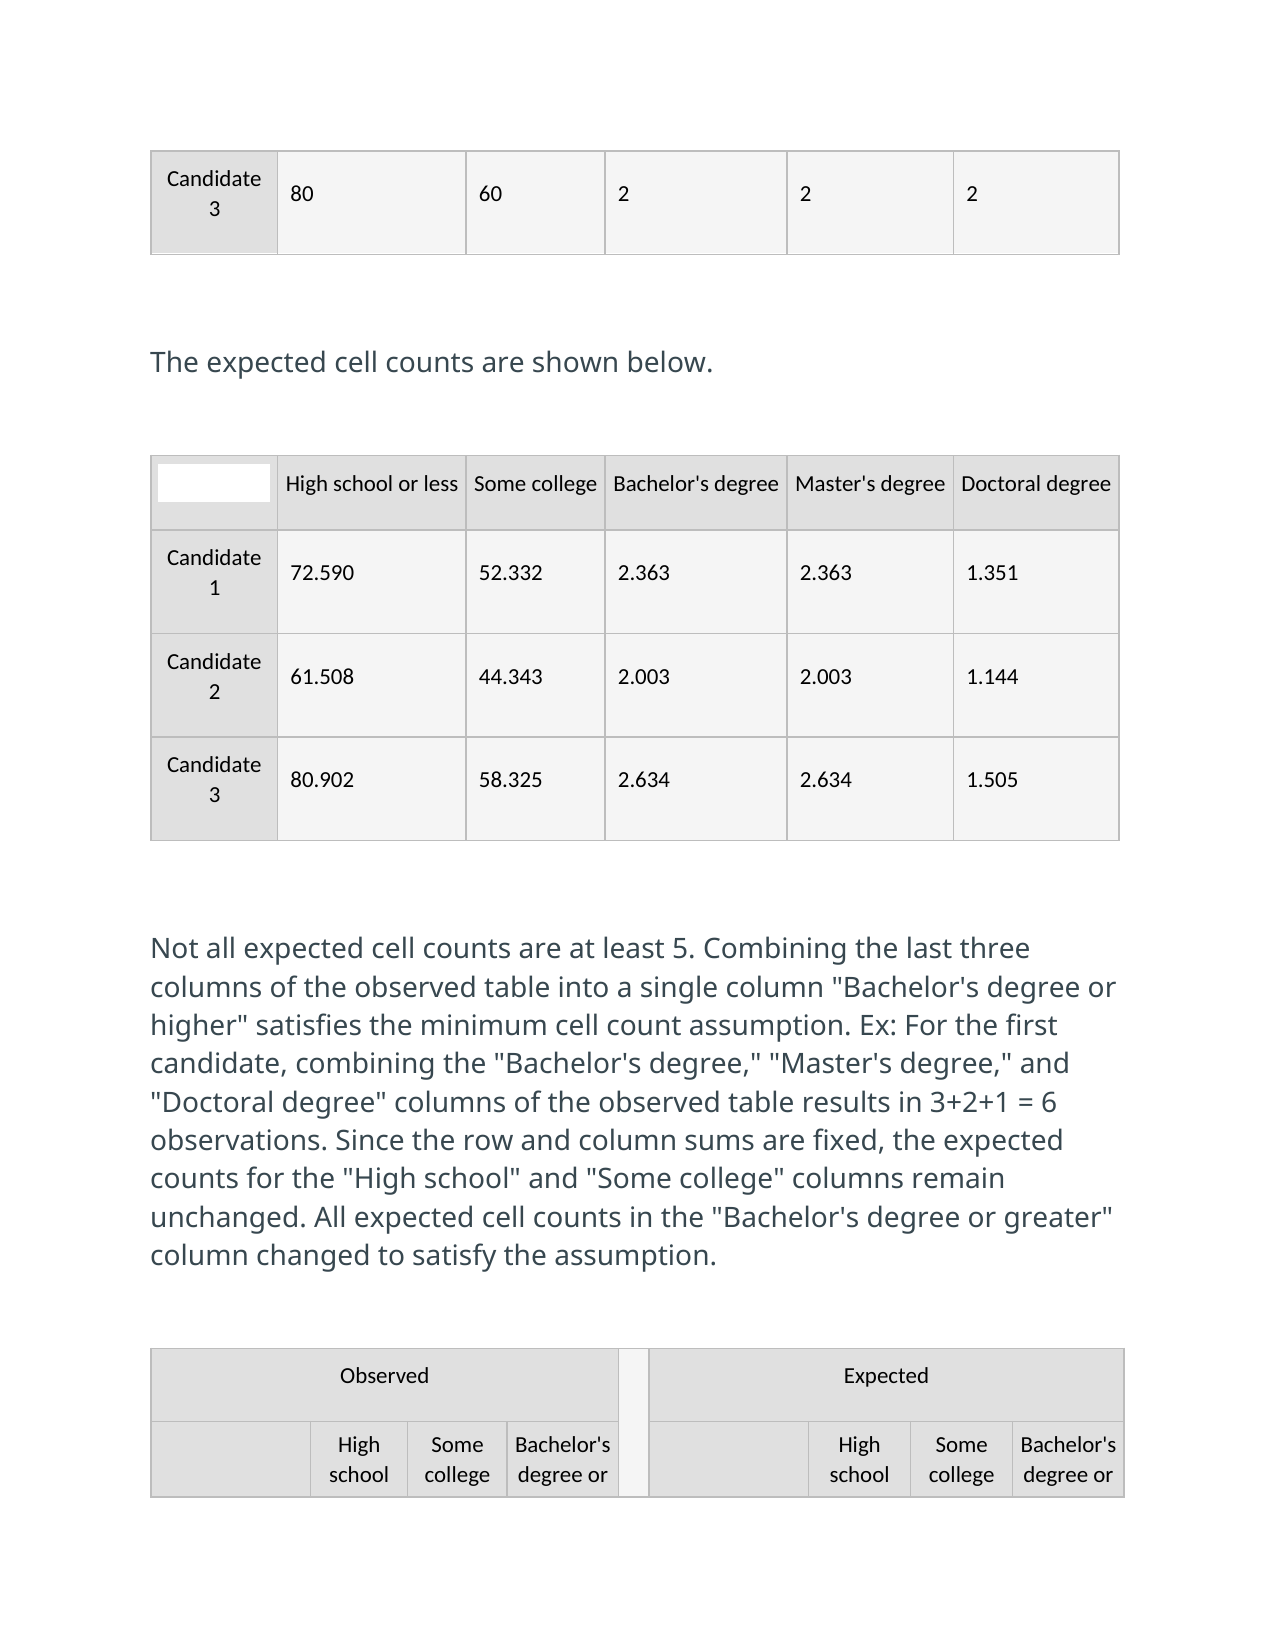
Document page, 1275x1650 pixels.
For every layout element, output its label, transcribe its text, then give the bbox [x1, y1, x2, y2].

table_cell 44.343 [467, 634, 604, 736]
table_cell 52.332 [467, 531, 604, 633]
table_header Some college [467, 456, 604, 529]
table_header Bachelor's degree [606, 456, 786, 529]
table_cell [650, 1422, 808, 1496]
table_cell 80 [278, 152, 465, 253]
table_header [619, 1349, 648, 1496]
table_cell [508, 1422, 618, 1496]
table_cell Candidate 3 [152, 152, 277, 253]
table_cell Some college [911, 1422, 1012, 1496]
table_cell 2 [954, 152, 1118, 253]
table_cell 1.505 [954, 738, 1118, 840]
text Not all expected cell counts are at least 5. Combining the last three columns of the observed table into a single column "Bachelor's degree or higher" satisfies the minimum cell count assumption. Ex: For the first candidate, combining the "Bachelor's degree," "Master's degree," and "Doctoral degree" columns of the observed table results in 3+2+1 = 6 observations. Since the row and column sums are fixed, the expected counts for the "High school" and "Some college" columns remain unchanged. All expected cell counts in the "Bachelor's degree or greater" column changed to satisfy the assumption. [150, 929, 1125, 1274]
table_cell [152, 1422, 310, 1496]
table_cell 2.634 [606, 738, 786, 840]
table_cell 61.508 [278, 634, 465, 736]
table_cell 60 [467, 152, 604, 253]
table_cell 1.144 [954, 634, 1118, 736]
table_cell Some college [408, 1422, 506, 1496]
table_header [152, 456, 277, 529]
table_cell Candidate 3 [152, 738, 277, 840]
text The expected cell counts are shown below. [150, 342, 1125, 381]
table_cell 58.325 [467, 738, 604, 840]
table_cell 1.351 [954, 531, 1118, 633]
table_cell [1013, 1422, 1123, 1496]
table_cell 2.634 [788, 738, 953, 840]
table_cell 2.363 [606, 531, 786, 633]
table_header Master's degree [788, 456, 953, 529]
table_cell 2 [606, 152, 786, 253]
table_cell 2.363 [788, 531, 953, 633]
table_cell High school [809, 1422, 910, 1496]
table_cell Candidate 2 [152, 634, 277, 736]
table_cell 72.590 [278, 531, 465, 633]
table_header Observed [152, 1349, 618, 1421]
table_cell 2 [788, 152, 953, 253]
table_header Doctoral degree [954, 456, 1118, 529]
table_cell 2.003 [788, 634, 953, 736]
table_cell 80.902 [278, 738, 465, 840]
table_header High school or less [278, 456, 465, 529]
table_cell Candidate 1 [152, 531, 277, 633]
table_cell 2.003 [606, 634, 786, 736]
table_header Expected [650, 1349, 1123, 1421]
table_cell High school [311, 1422, 407, 1496]
